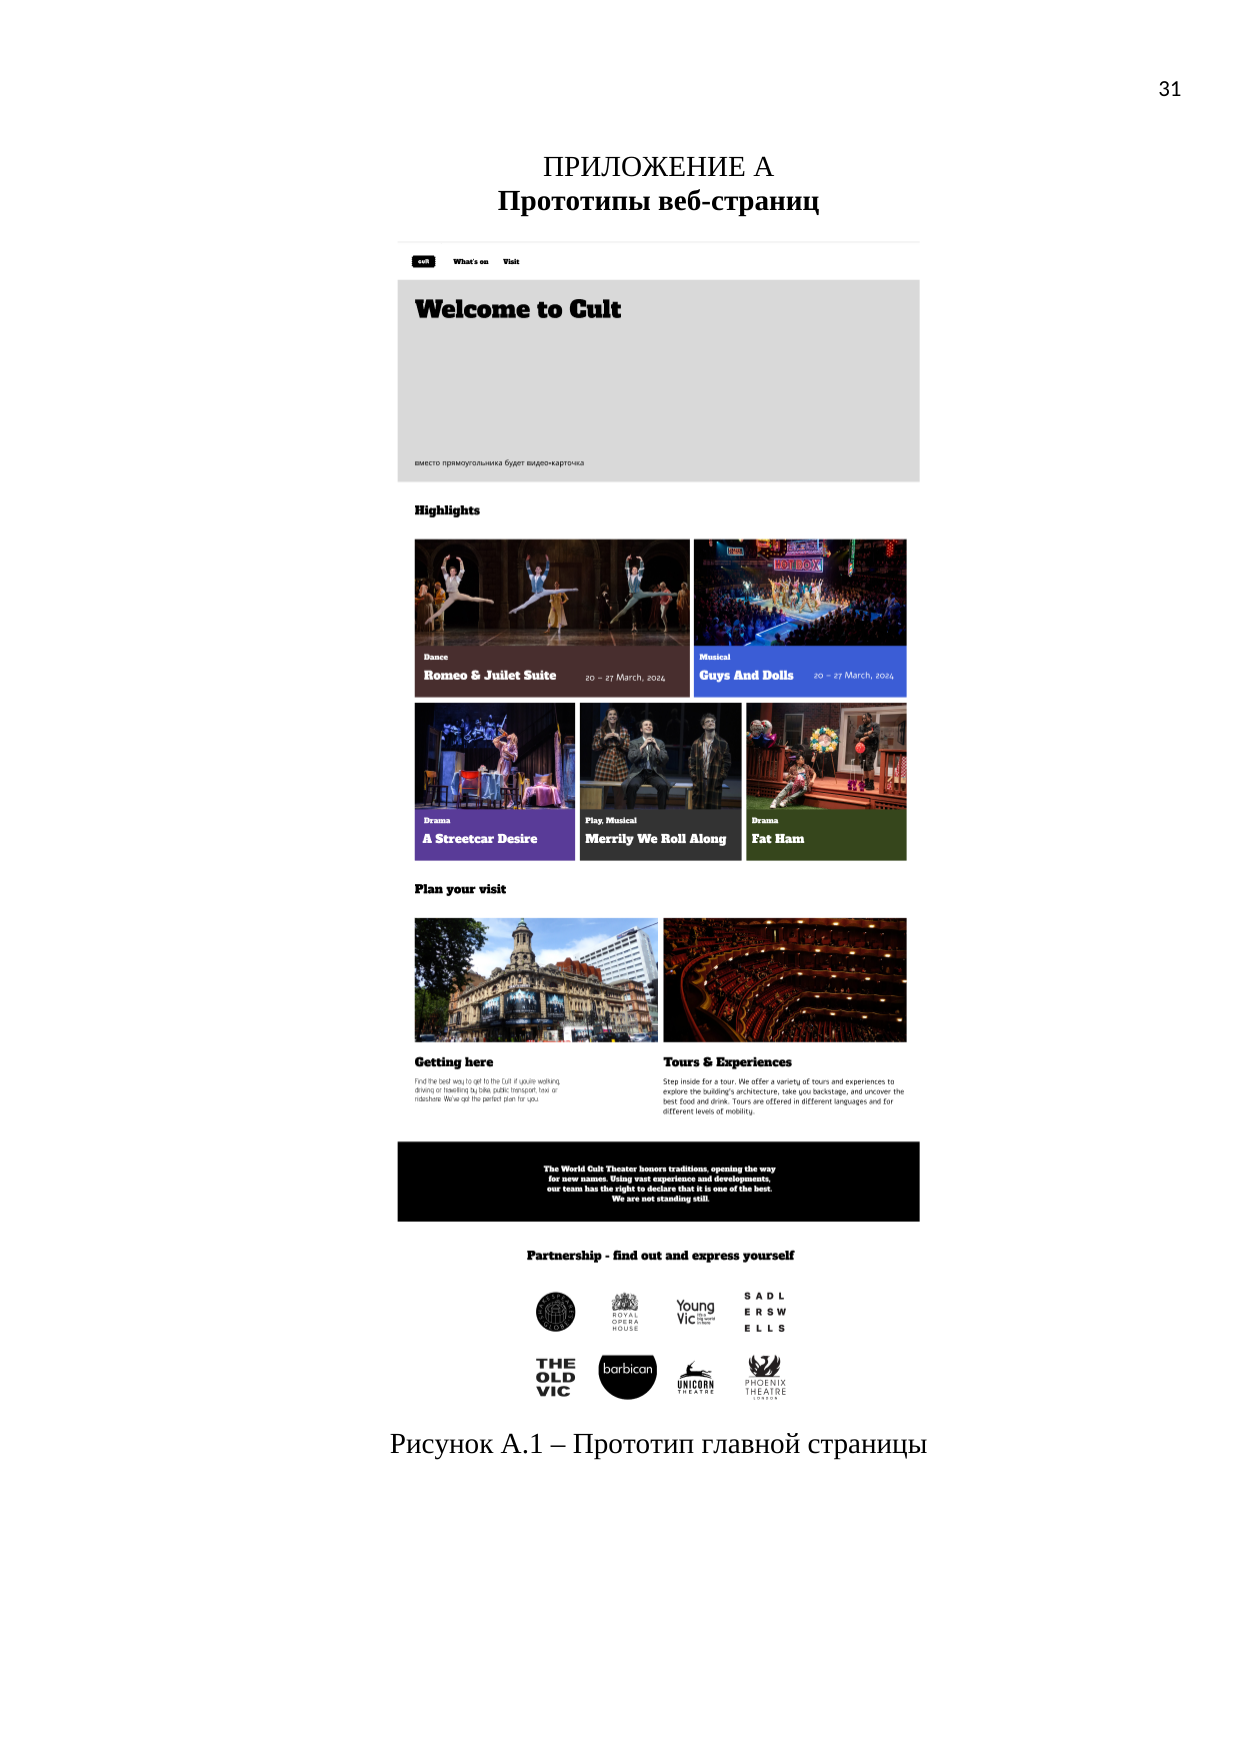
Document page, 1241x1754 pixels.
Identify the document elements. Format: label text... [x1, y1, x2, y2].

picture [397, 241, 920, 1427]
text Рисунок А.1 – Прототип главной страницы [136, 1426, 1181, 1459]
list ПРИЛОЖЕНИЕ А [136, 149, 1181, 183]
text Прототипы веб-страниц [136, 183, 1181, 217]
